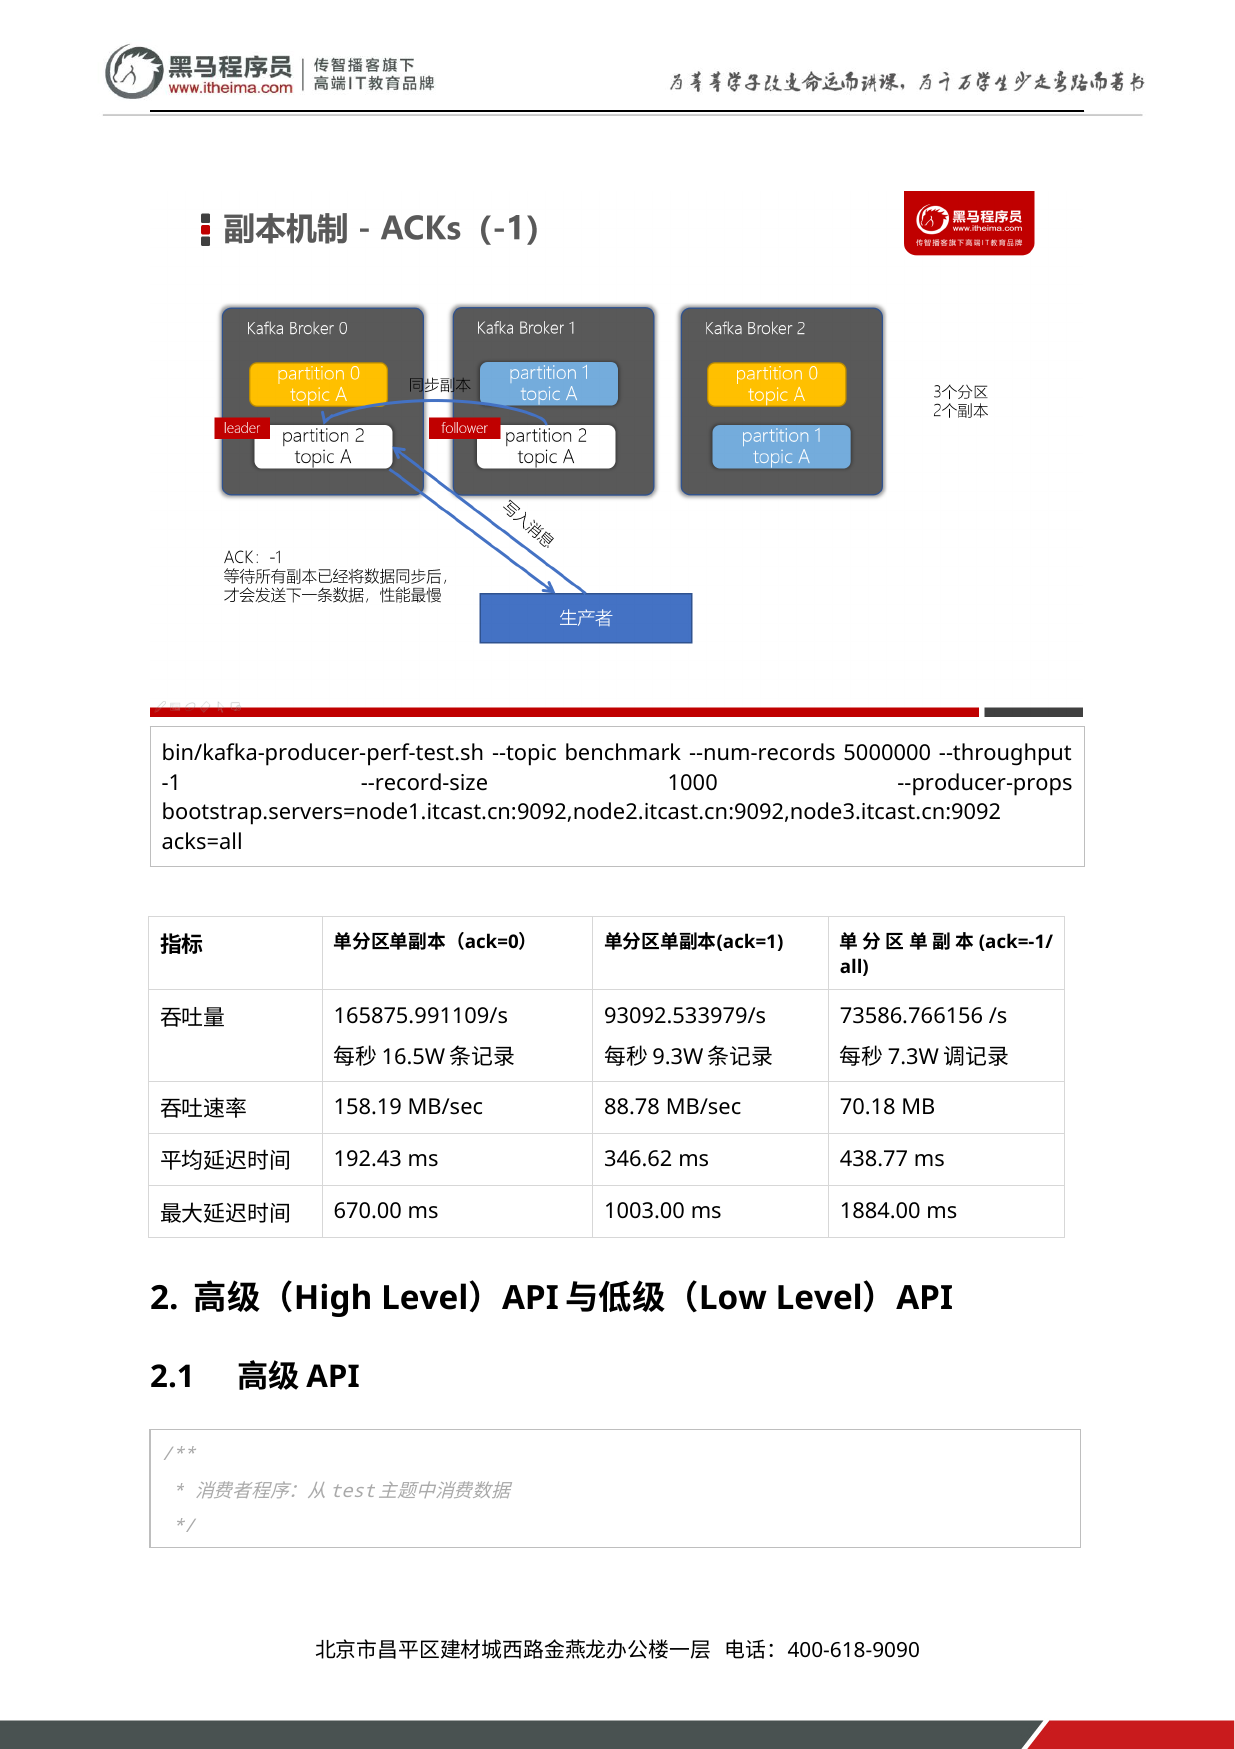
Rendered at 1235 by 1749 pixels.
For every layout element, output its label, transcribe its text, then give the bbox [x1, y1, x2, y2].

subtitle 高级API [150, 1351, 1084, 1397]
table_header 单分区单副本(ack=1) [593, 917, 828, 989]
table_cell 吞吐量 [149, 990, 322, 1081]
table_cell 88.78 MB/sec [593, 1082, 828, 1133]
table_cell 670.00 ms [323, 1186, 592, 1237]
table_cell 93092.533979/s 每秒9.3W条记录 [593, 990, 828, 1081]
table_cell 70.18 MB [829, 1082, 1064, 1133]
picture [150, 191, 1083, 717]
table_cell 平均延迟时间 [149, 1134, 322, 1185]
picture [0, 1661, 1235, 1749]
subtitle 高级（High Level）API与低级（Low Level）API [150, 1270, 1084, 1319]
table_cell 最大延迟时间 [149, 1186, 322, 1237]
table_cell 192.43 ms [323, 1134, 592, 1185]
table_header bin/kafka-producer-perf-test.sh --topic benchmark --num-records 5000000 --throughput -1 --record-size 1000 --producer-props bootstrap.servers=node1.itcast.cn:9092,node2.itcast.cn:9092,node3.itcast.cn:9092 acks=all [151, 727, 1084, 866]
table_cell 438.77 ms [829, 1134, 1064, 1185]
table_cell 346.62 ms [593, 1134, 828, 1185]
table_header 单分区单副本（ack=0） [323, 917, 592, 989]
table_cell 73586.766156 /s 每秒7.3W调记录 [829, 990, 1064, 1081]
picture [0, 0, 1235, 123]
table_cell 158.19 MB/sec [323, 1082, 592, 1133]
table_cell 1003.00 ms [593, 1186, 828, 1237]
table_cell 1884.00 ms [829, 1186, 1064, 1237]
table_header 单分区单副本(ack=-1/all) [829, 917, 1064, 989]
table_cell 165875.991109/s 每秒16.5W条记录 [323, 990, 592, 1081]
table_cell 吞吐速率 [149, 1082, 322, 1133]
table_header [151, 1430, 1080, 1547]
table_header 指标 [149, 917, 322, 989]
